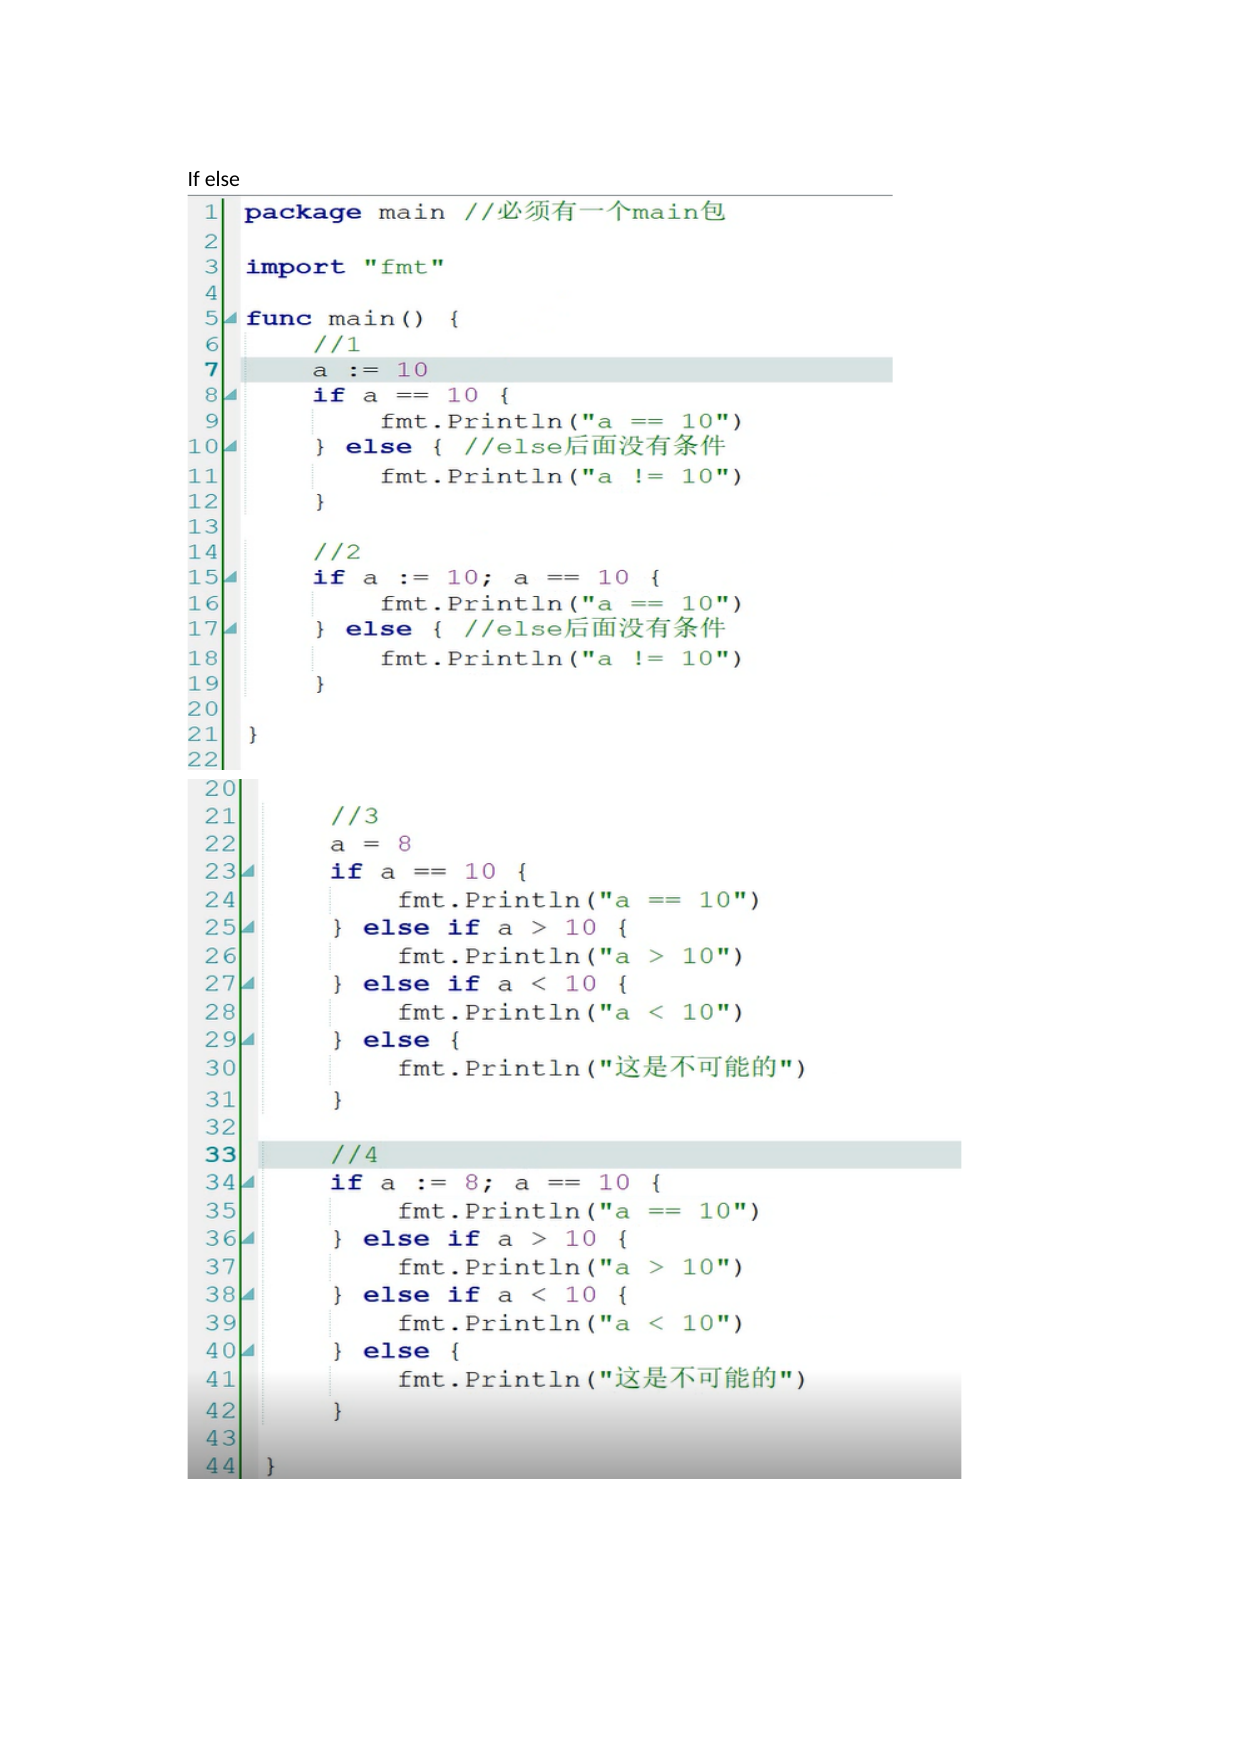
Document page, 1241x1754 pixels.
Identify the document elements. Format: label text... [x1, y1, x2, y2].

picture [187, 779, 962, 1479]
text If else [187, 162, 1053, 194]
picture [187, 194, 893, 770]
